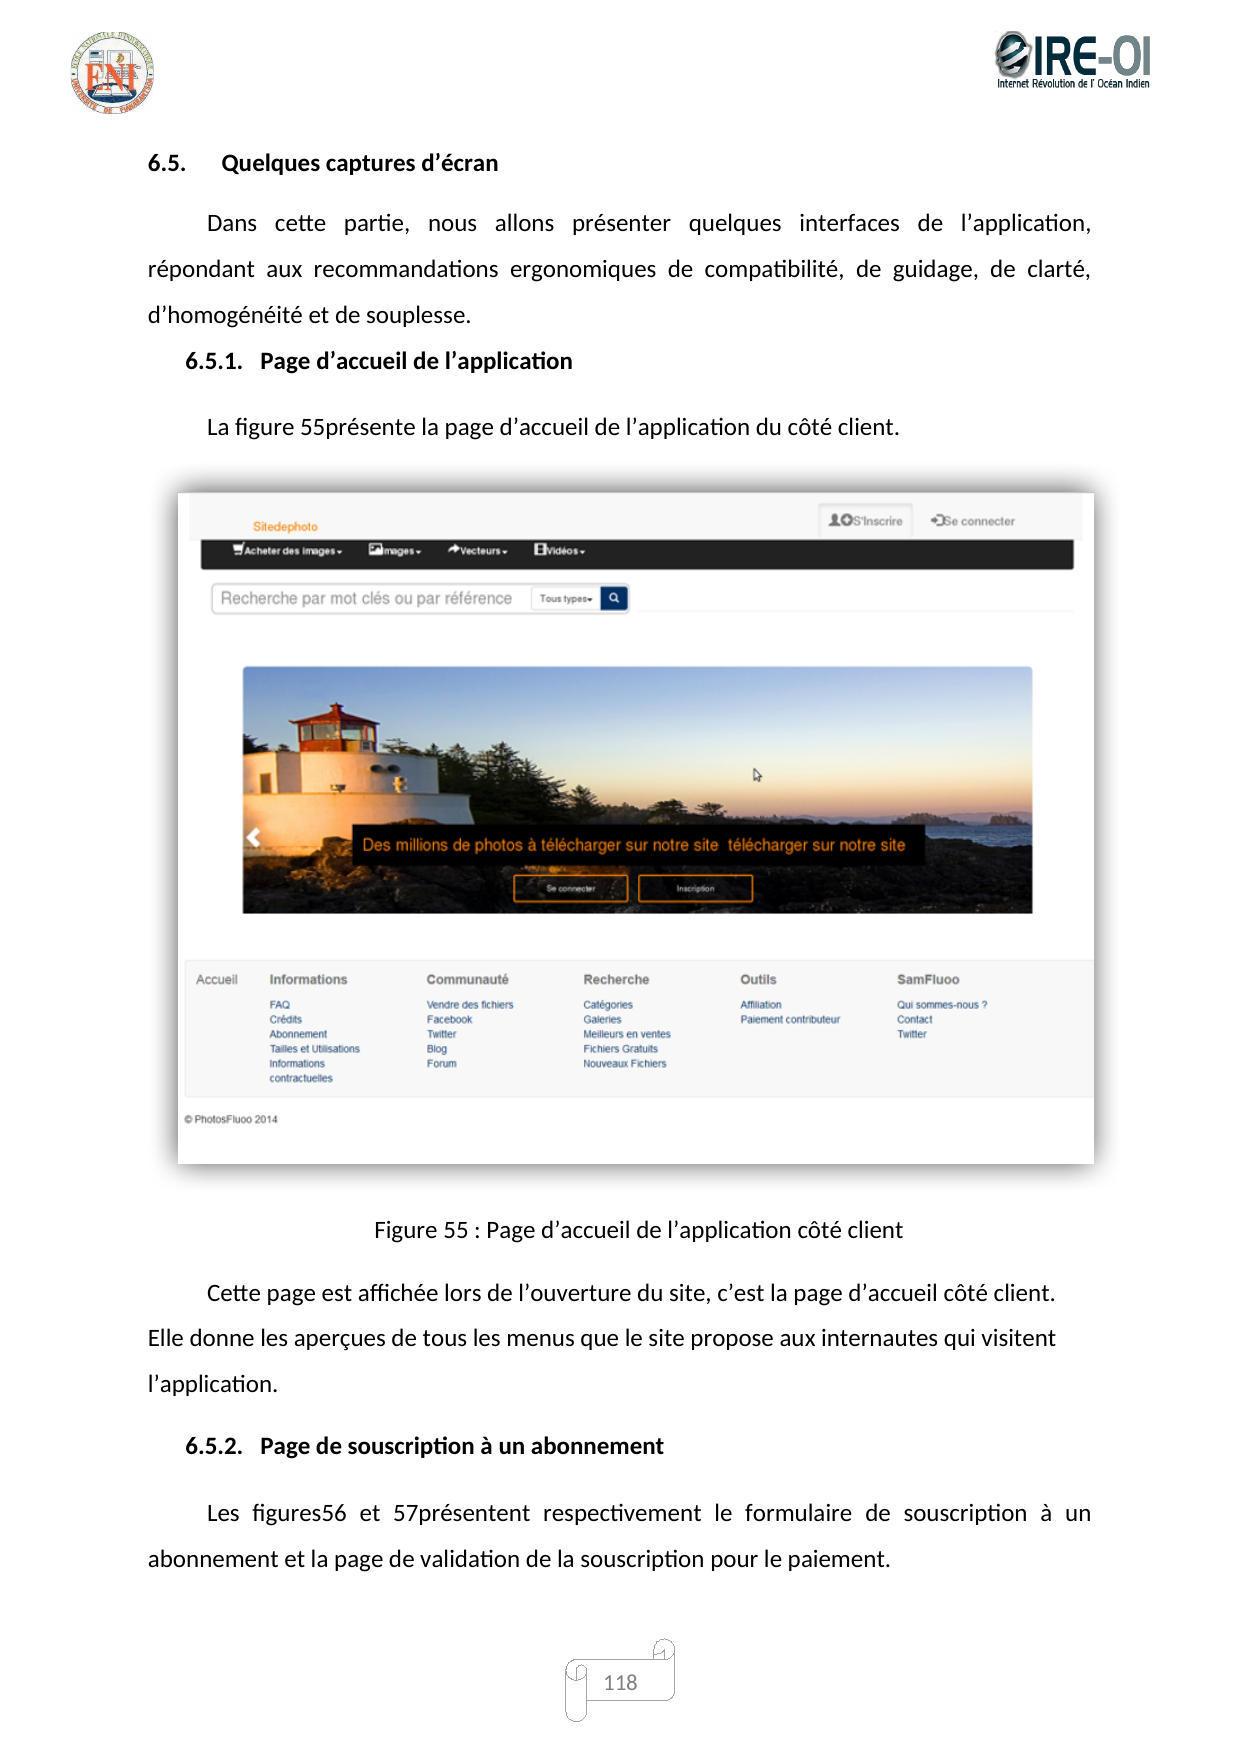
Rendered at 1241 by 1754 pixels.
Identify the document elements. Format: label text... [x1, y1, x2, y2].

picture [70, 32, 154, 114]
text Les figures56 et 57présentent respectivement le formulaire de souscription à un abonnement et la page de validation de la souscription pour le paiement. [148, 1497, 1093, 1573]
picture [178, 492, 1094, 1164]
text Cette page est affichée lors de l’ouverture du site, c’est la page d’accueil côté client. Elle donne les aperçues de tous les menus que le site propose aux internautes qui visitent l’application. [148, 1277, 1093, 1399]
list Quelques captures d’écran [148, 148, 1093, 178]
text Figure 55 : Page d’accueil de l’application côté client [185, 1214, 1093, 1245]
text Dans cette partie, nous allons présenter quelques interfaces de l’application, répondant aux recommandations ergonomiques de compatibilité, de guidage, de clarté, d’homogénéité et de souplesse. [148, 208, 1093, 329]
list Page d’accueil de l’application [185, 345, 1093, 375]
text La figure 55présente la page d’accueil de l’application du côté client. [148, 411, 1093, 442]
list Page de souscription à un abonnement [185, 1431, 1093, 1461]
picture [992, 27, 1154, 95]
